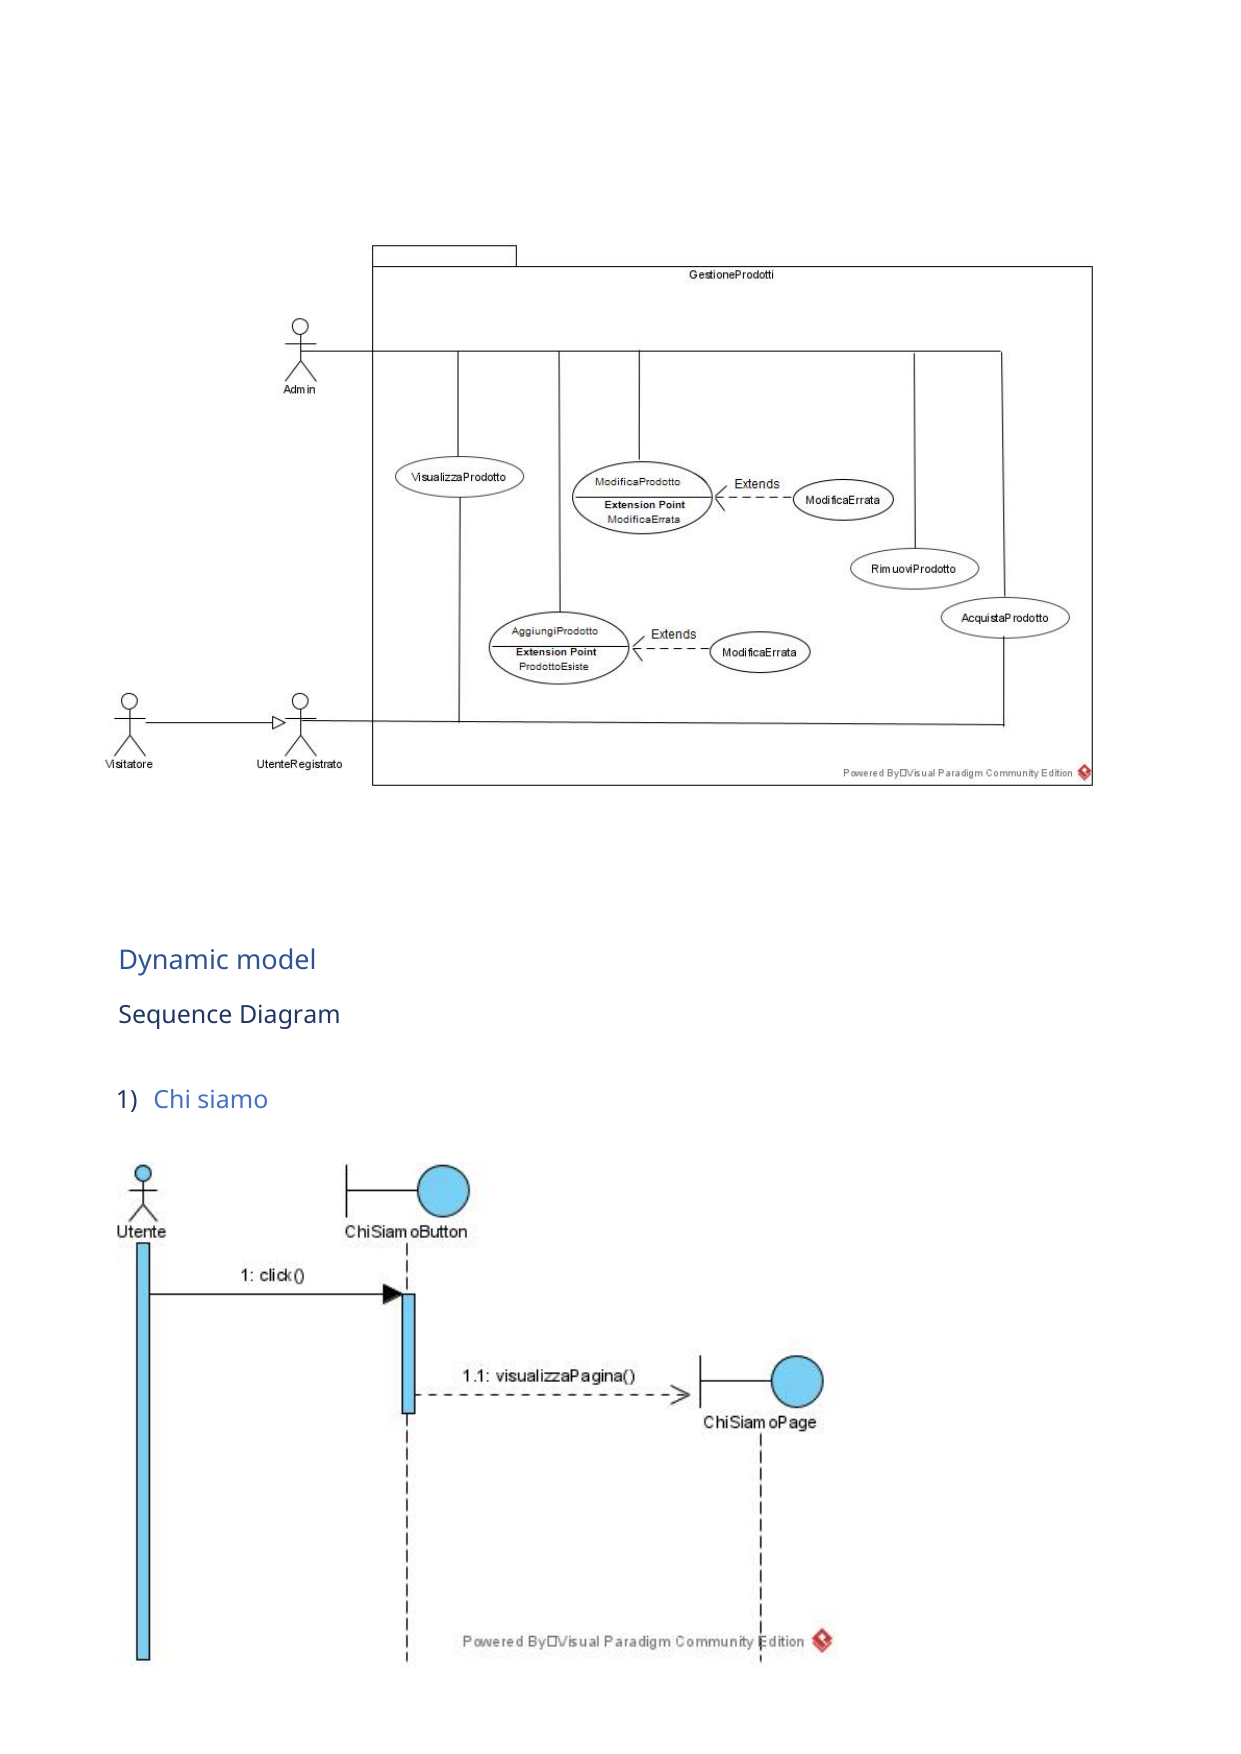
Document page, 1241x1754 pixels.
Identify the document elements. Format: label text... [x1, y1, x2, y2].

list Chi siamo [116, 1081, 1238, 1115]
text Sequence Diagram [118, 997, 1238, 1031]
picture [93, 1162, 840, 1667]
picture [93, 192, 1097, 790]
text Dynamic model [118, 941, 1238, 978]
